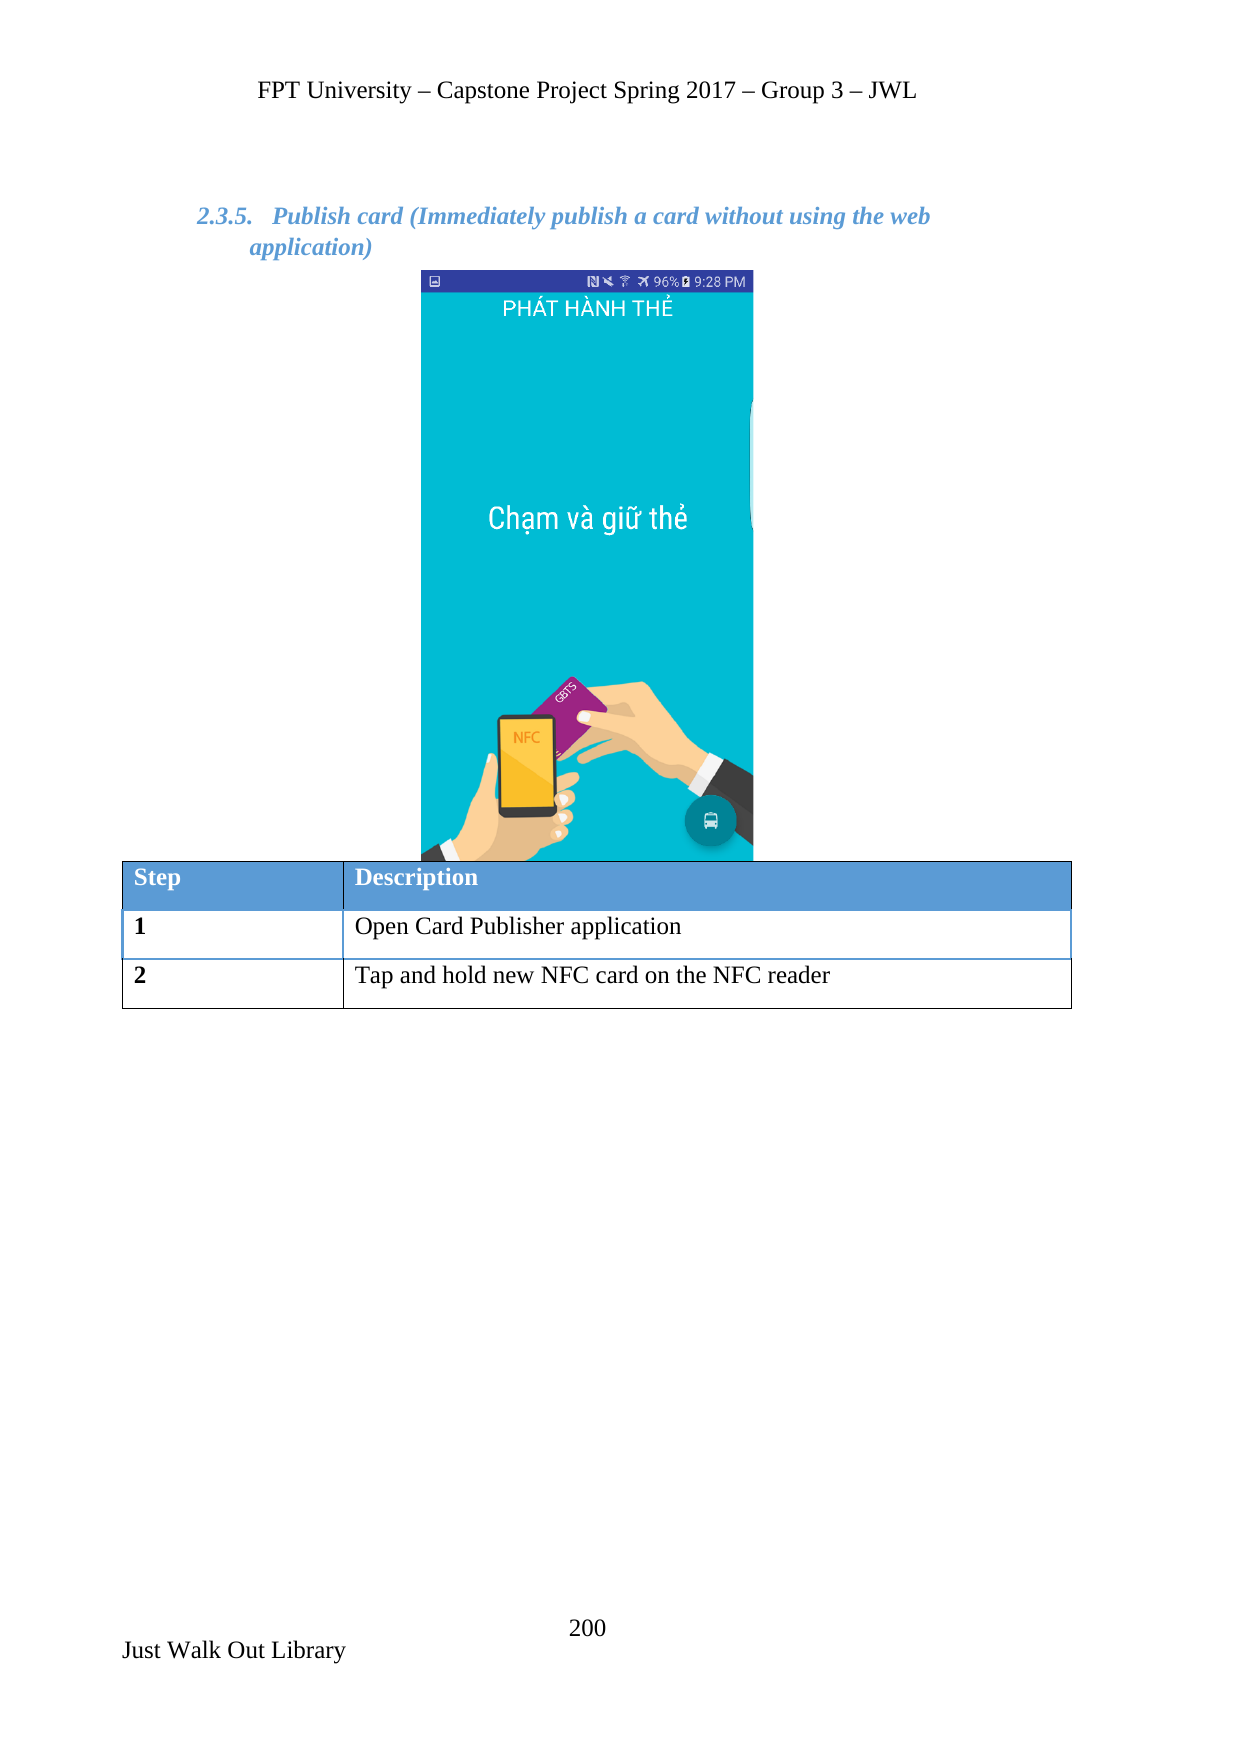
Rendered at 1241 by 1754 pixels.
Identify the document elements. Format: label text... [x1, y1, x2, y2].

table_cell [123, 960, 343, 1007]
picture [421, 270, 754, 861]
subtitle Publish card (Immediately publish a card without using the web application) [197, 201, 1053, 260]
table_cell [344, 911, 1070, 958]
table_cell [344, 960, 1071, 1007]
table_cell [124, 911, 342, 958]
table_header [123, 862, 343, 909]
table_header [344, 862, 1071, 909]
